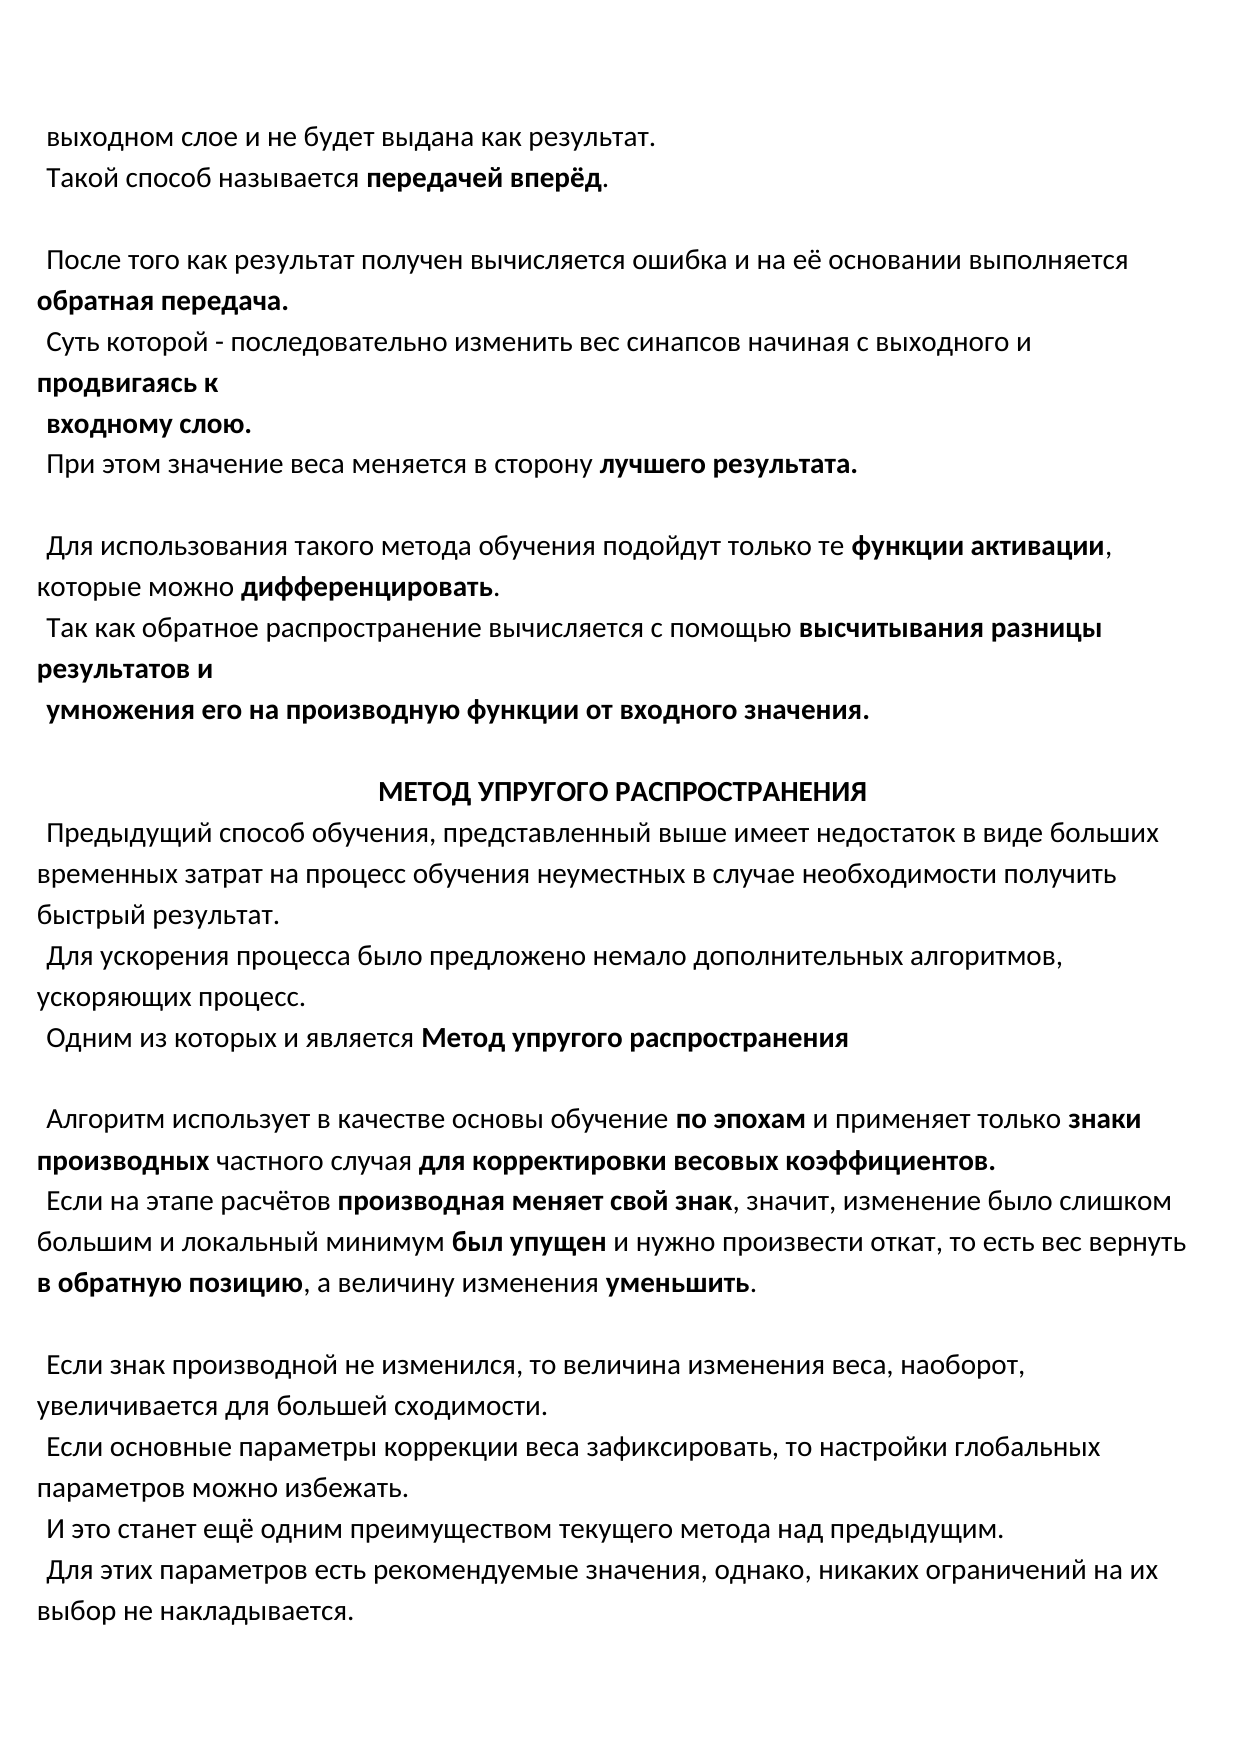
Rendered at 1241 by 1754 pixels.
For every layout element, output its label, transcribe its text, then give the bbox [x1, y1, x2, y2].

text Если основные параметры коррекции веса зафиксировать, то настройки глобальных параметров можно избежать. [37, 1428, 1199, 1505]
text Для ускорения процесса было предложено немало дополнительных алгоритмов, ускоряющих процесс. [37, 937, 1199, 1013]
text Если на этапе расчётов производная меняет свой знак, значит, изменение было слишком большим и локальный минимум был упущен и нужно произвести откат, то есть вес вернуть в обратную позицию, а величину изменения уменьшить. [37, 1182, 1199, 1300]
text МЕТОД УПРУГОГО РАСПРОСТРАНЕНИЯ [37, 773, 1199, 809]
text Так как обратное распространение вычисляется с помощью высчитывания разницы результатов и [37, 609, 1199, 686]
text Одним из которых и является Метод упругого распространения [37, 1019, 1199, 1054]
text При этом значение веса меняется в сторону лучшего результата. [37, 446, 1199, 481]
text Алгоритм использует в качестве основы обучение по эпохам и применяет только знаки производных частного случая для корректировки весовых коэффициентов. [37, 1101, 1199, 1177]
text Такой способ называется передачей вперёд. [37, 159, 1199, 195]
text выходном слое и не будет выдана как результат. [37, 118, 1199, 154]
text Суть которой - последовательно изменить вес синапсов начиная с выходного и продвигаясь к [37, 323, 1199, 399]
text входному слою. [37, 405, 1199, 440]
text И это станет ещё одним преимуществом текущего метода над предыдущим. [37, 1510, 1199, 1546]
text умножения его на производную функции от входного значения. [37, 691, 1199, 727]
text Если знак производной не изменился, то величина изменения веса, наоборот, увеличивается для большей сходимости. [37, 1346, 1199, 1423]
text Для этих параметров есть рекомендуемые значения, однако, никаких ограничений на их выбор не накладывается. [37, 1551, 1199, 1627]
text Для использования такого метода обучения подойдут только те функции активации, которые можно дифференцировать. [37, 527, 1199, 604]
text Предыдущий способ обучения, представленный выше имеет недостаток в виде больших временных затрат на процесс обучения неуместных в случае необходимости получить быстрый результат. [37, 814, 1199, 932]
text После того как результат получен вычисляется ошибка и на её основании выполняется обратная передача. [37, 241, 1199, 317]
